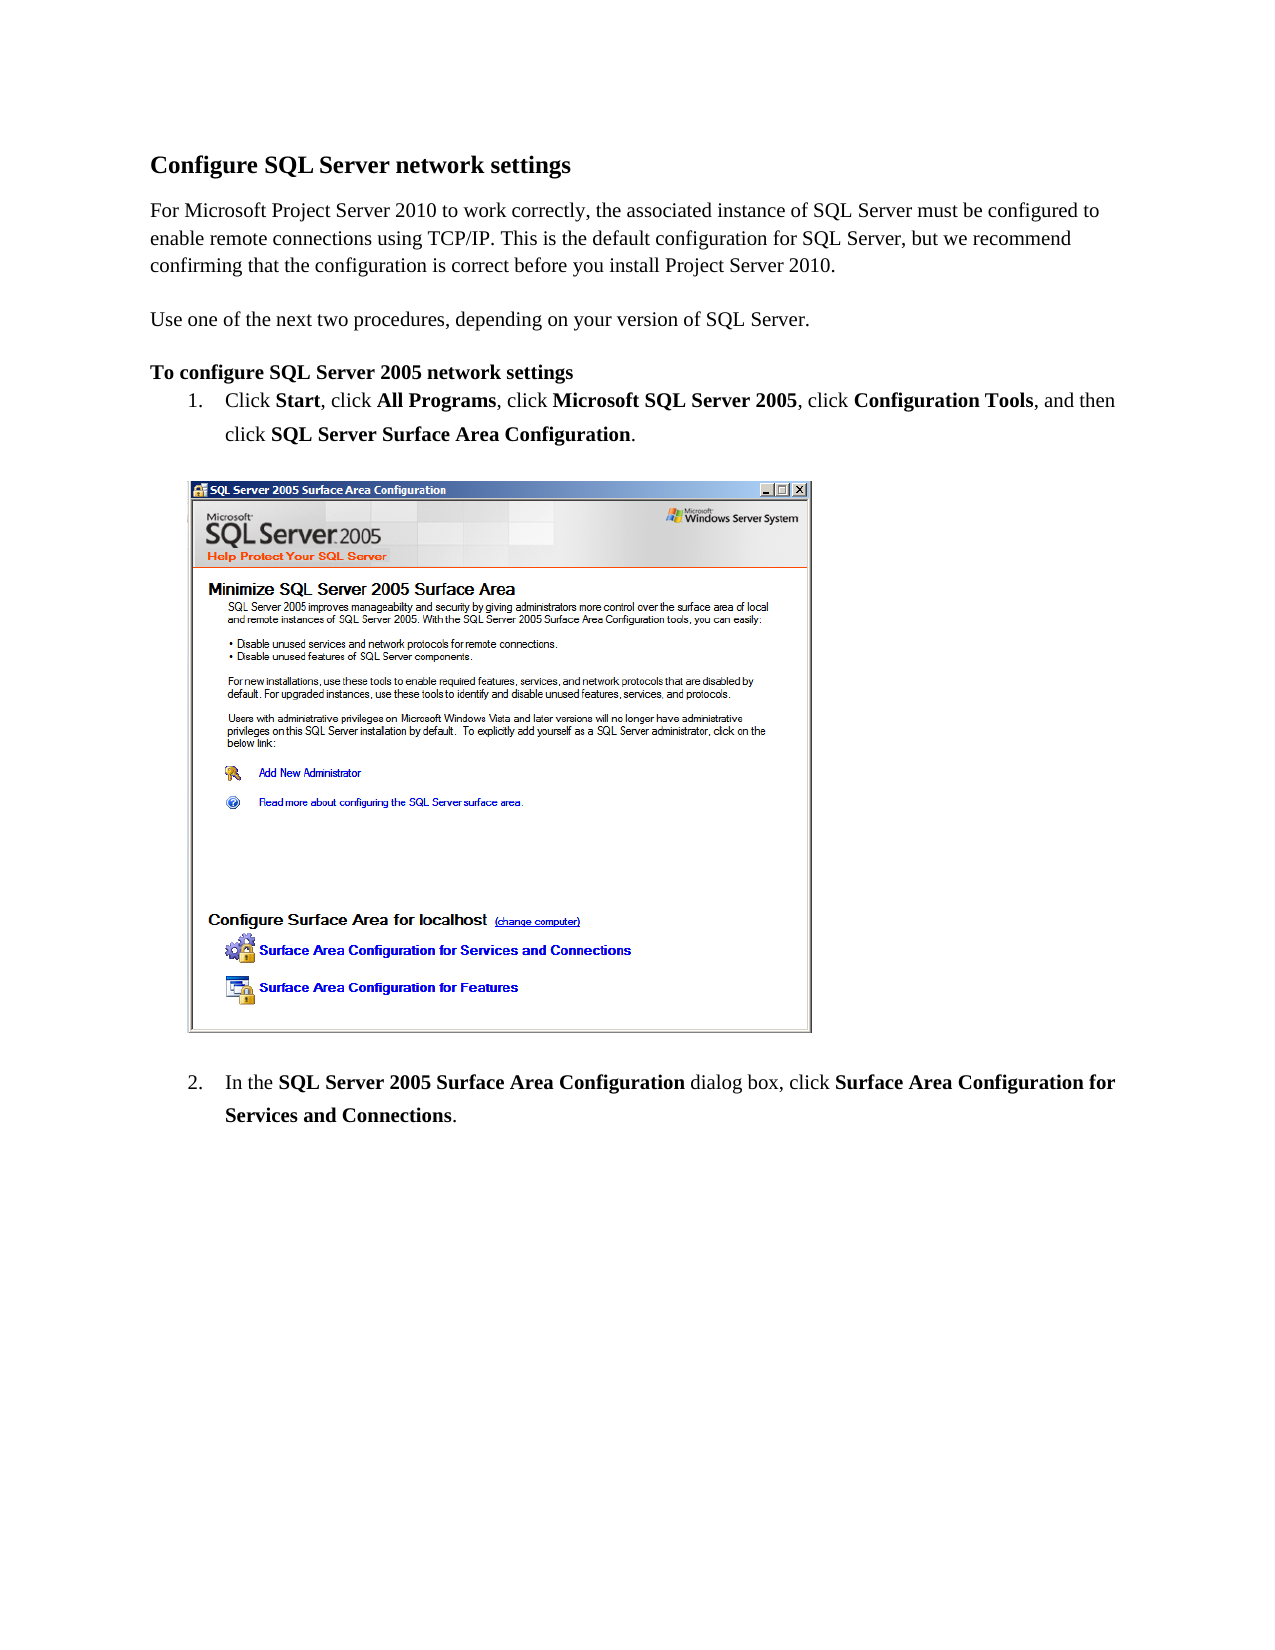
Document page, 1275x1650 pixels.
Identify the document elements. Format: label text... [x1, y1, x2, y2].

list Click Start, click All Programs, click Microsoft SQL Server 2005, click Configuration Tools, and then click SQL Server Surface Area Configuration. [187, 388, 1125, 446]
text Use one of the next two procedures, depending on your version of SQL Server. [150, 307, 1125, 331]
picture [187, 481, 812, 1033]
text For Microsoft Project Server 2010 to work correctly, the associated instance of SQL Server must be configured to enable remote connections using TCP/IP. This is the default configuration for SQL Server, but we recommend confirming that the configuration is correct before you install Project Server 2010. [150, 198, 1125, 277]
subtitle To configure SQL Server 2005 network settings [150, 360, 1125, 384]
list In the SQL Server 2005 Surface Area Configuration dialog box, click Surface Area Configuration for Services and Connections. [187, 1070, 1125, 1127]
subtitle Configure SQL Server network settings [150, 150, 1125, 179]
